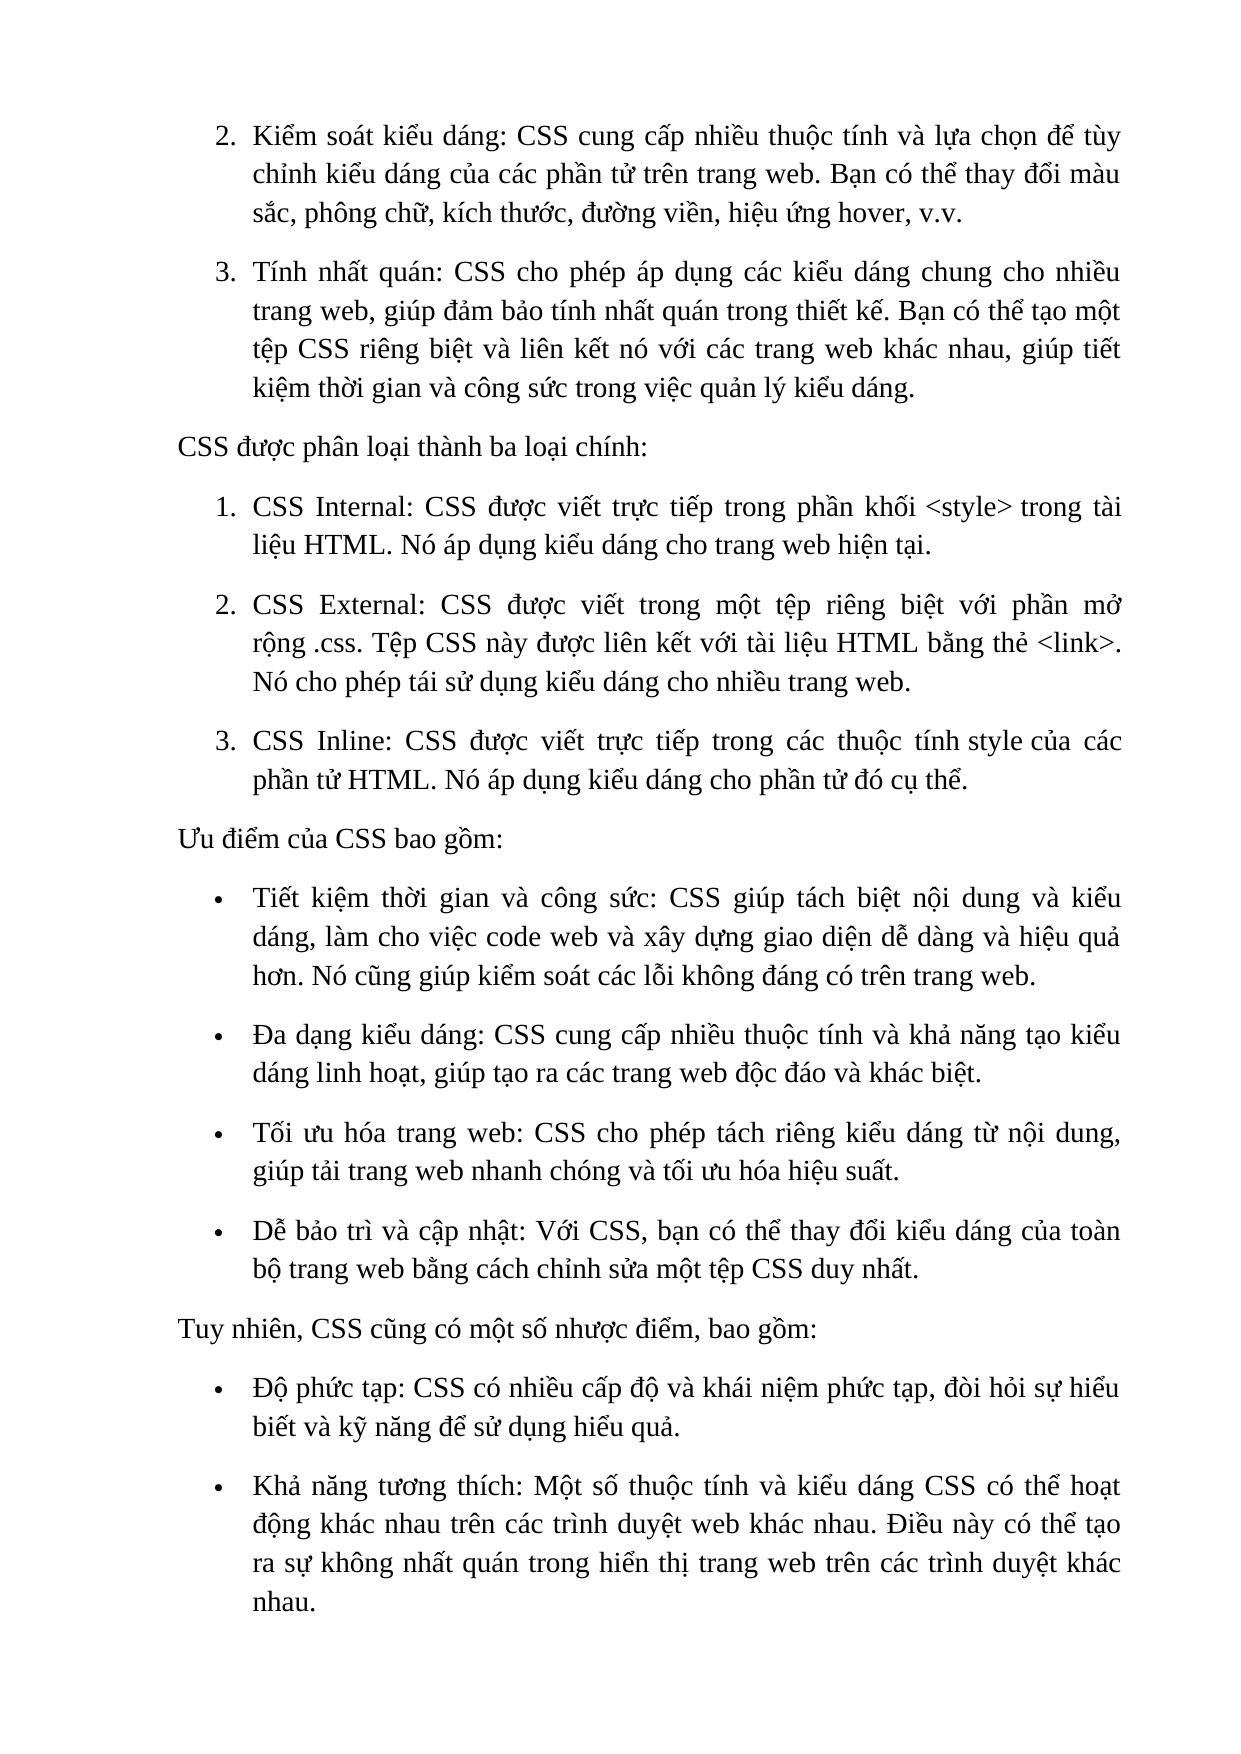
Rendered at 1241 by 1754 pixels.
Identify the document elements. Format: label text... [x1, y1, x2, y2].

list CSS Internal: CSS được viết trực tiếp trong phần khối <style> trong tài liệu HTML. Nó áp dụng kiểu dáng cho trang web hiện tại. [215, 489, 1122, 561]
list Đa dạng kiểu dáng: CSS cung cấp nhiều thuộc tính và khả năng tạo kiểu dáng linh hoạt, giúp tạo ra các trang web độc đáo và khác biệt. [215, 1017, 1122, 1089]
text Tuy nhiên, CSS cũng có một số nhược điểm, bao gồm: [177, 1311, 1122, 1344]
text Ưu điểm của CSS bao gồm: [177, 821, 1122, 855]
list Dễ bảo trì và cập nhật: Với CSS, bạn có thể thay đổi kiểu dáng của toàn bộ trang web bằng cách chỉnh sửa một tệp CSS duy nhất. [215, 1213, 1122, 1285]
list Khả năng tương thích: Một số thuộc tính và kiểu dáng CSS có thể hoạt động khác nhau trên các trình duyệt web khác nhau. Điều này có thể tạo ra sự không nhất quán trong hiển thị trang web trên các trình duyệt khác nhau. [215, 1468, 1122, 1617]
list CSS Inline: CSS được viết trực tiếp trong các thuộc tính style của các phần tử HTML. Nó áp dụng kiểu dáng cho phần tử đó cụ thể. [215, 723, 1122, 795]
list Tối ưu hóa trang web: CSS cho phép tách riêng kiểu dáng từ nội dung, giúp tải trang web nhanh chóng và tối ưu hóa hiệu suất. [215, 1115, 1122, 1187]
list CSS External: CSS được viết trong một tệp riêng biệt với phần mở rộng .css. Tệp CSS này được liên kết với tài liệu HTML bằng thẻ <link>. Nó cho phép tái sử dụng kiểu dáng cho nhiều trang web. [215, 587, 1122, 697]
list Kiểm soát kiểu dáng: CSS cung cấp nhiều thuộc tính và lựa chọn để tùy chỉnh kiểu dáng của các phần tử trên trang web. Bạn có thể thay đổi màu sắc, phông chữ, kích thước, đường viền, hiệu ứng hover, v.v. [215, 118, 1122, 229]
list Độ phức tạp: CSS có nhiều cấp độ và khái niệm phức tạp, đòi hỏi sự hiểu biết và kỹ năng để sử dụng hiểu quả. [215, 1370, 1122, 1442]
list Tính nhất quán: CSS cho phép áp dụng các kiểu dáng chung cho nhiều trang web, giúp đảm bảo tính nhất quán trong thiết kế. Bạn có thể tạo một tệp CSS riêng biệt và liên kết nó với các trang web khác nhau, giúp tiết kiệm thời gian và công sức trong việc quản lý kiểu dáng. [215, 254, 1122, 404]
list Tiết kiệm thời gian và công sức: CSS giúp tách biệt nội dung và kiểu dáng, làm cho việc code web và xây dựng giao diện dễ dàng và hiệu quả hơn. Nó cũng giúp kiểm soát các lỗi không đáng có trên trang web. [215, 881, 1122, 991]
text CSS được phân loại thành ba loại chính: [177, 429, 1122, 463]
